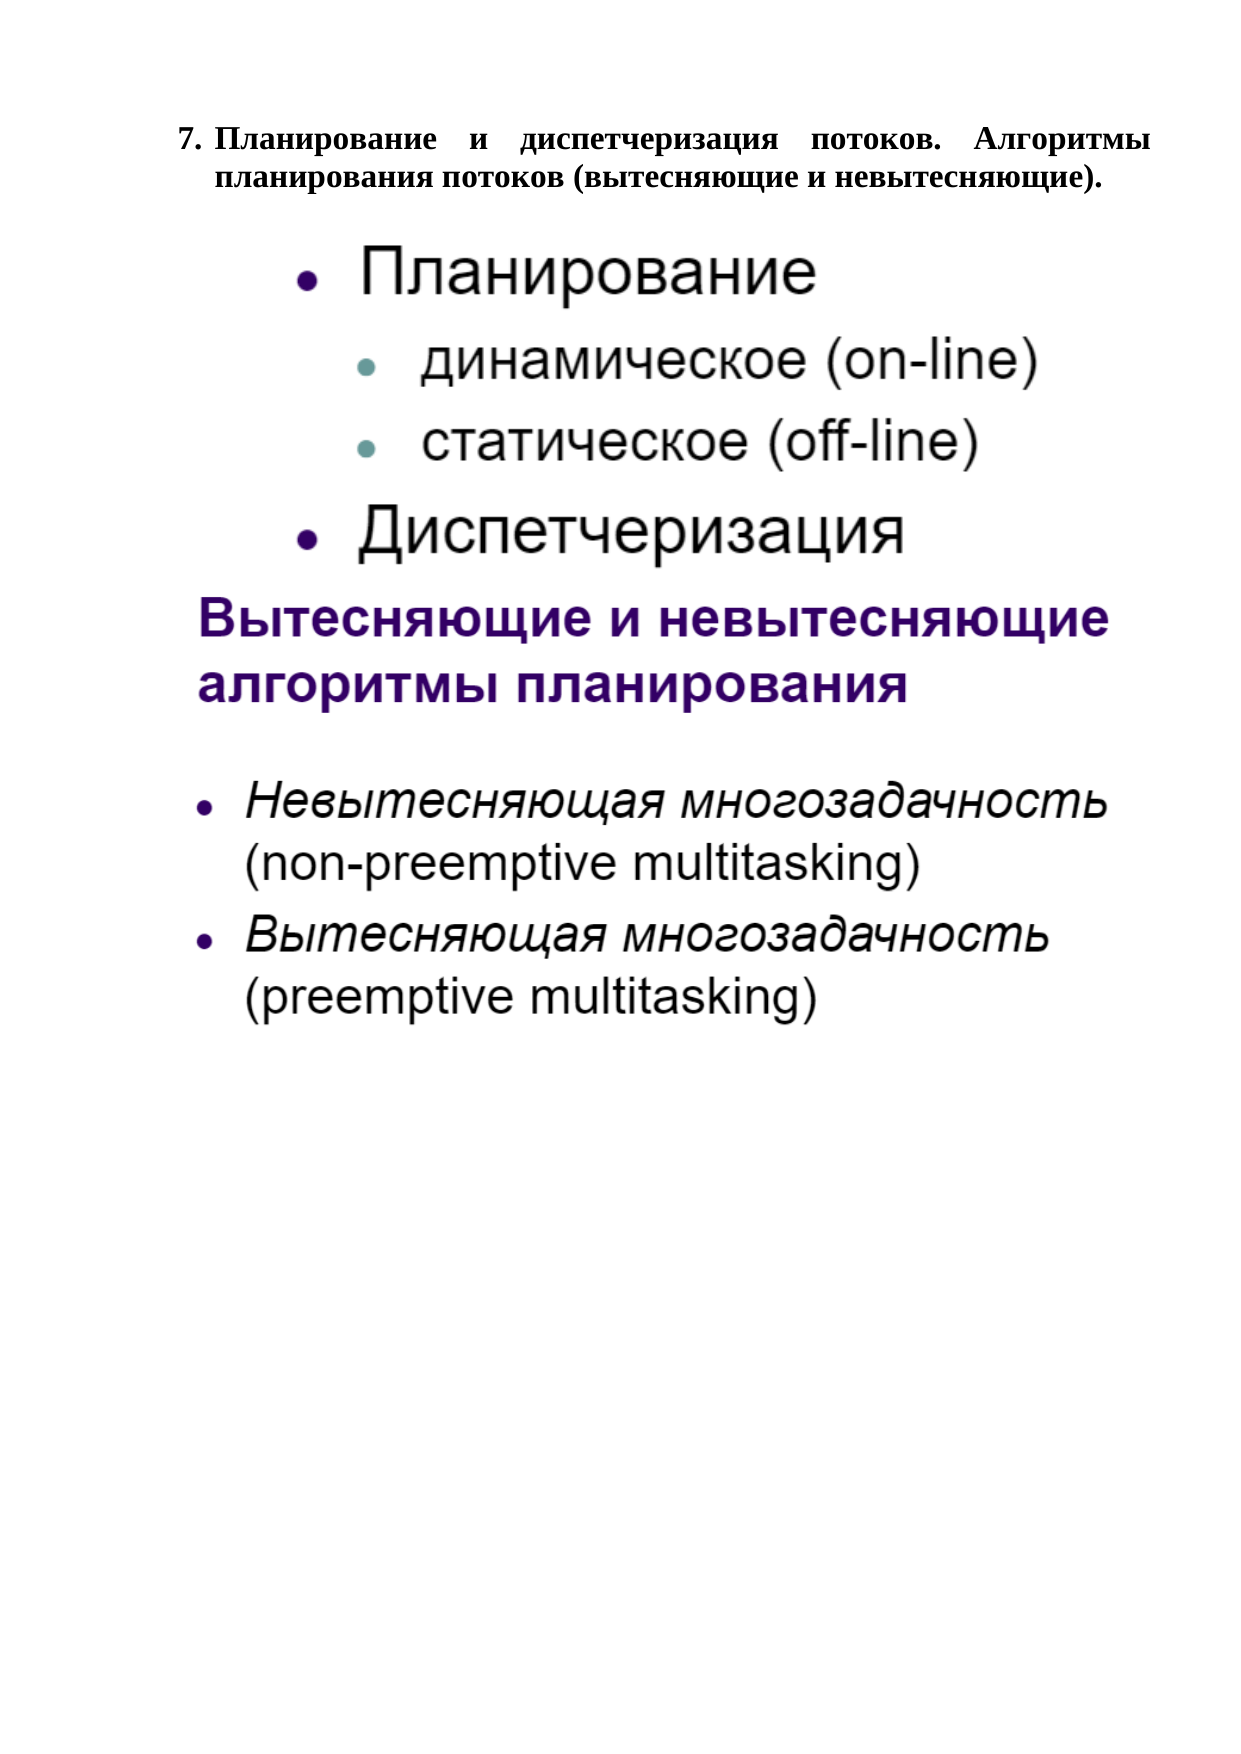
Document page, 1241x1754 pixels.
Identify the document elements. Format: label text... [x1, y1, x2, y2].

list Планирование и диспетчеризация потоков. Алгоритмы планирования потоков (вытесняющие и невытесняющие). [177, 118, 1152, 195]
picture [177, 194, 1152, 1034]
